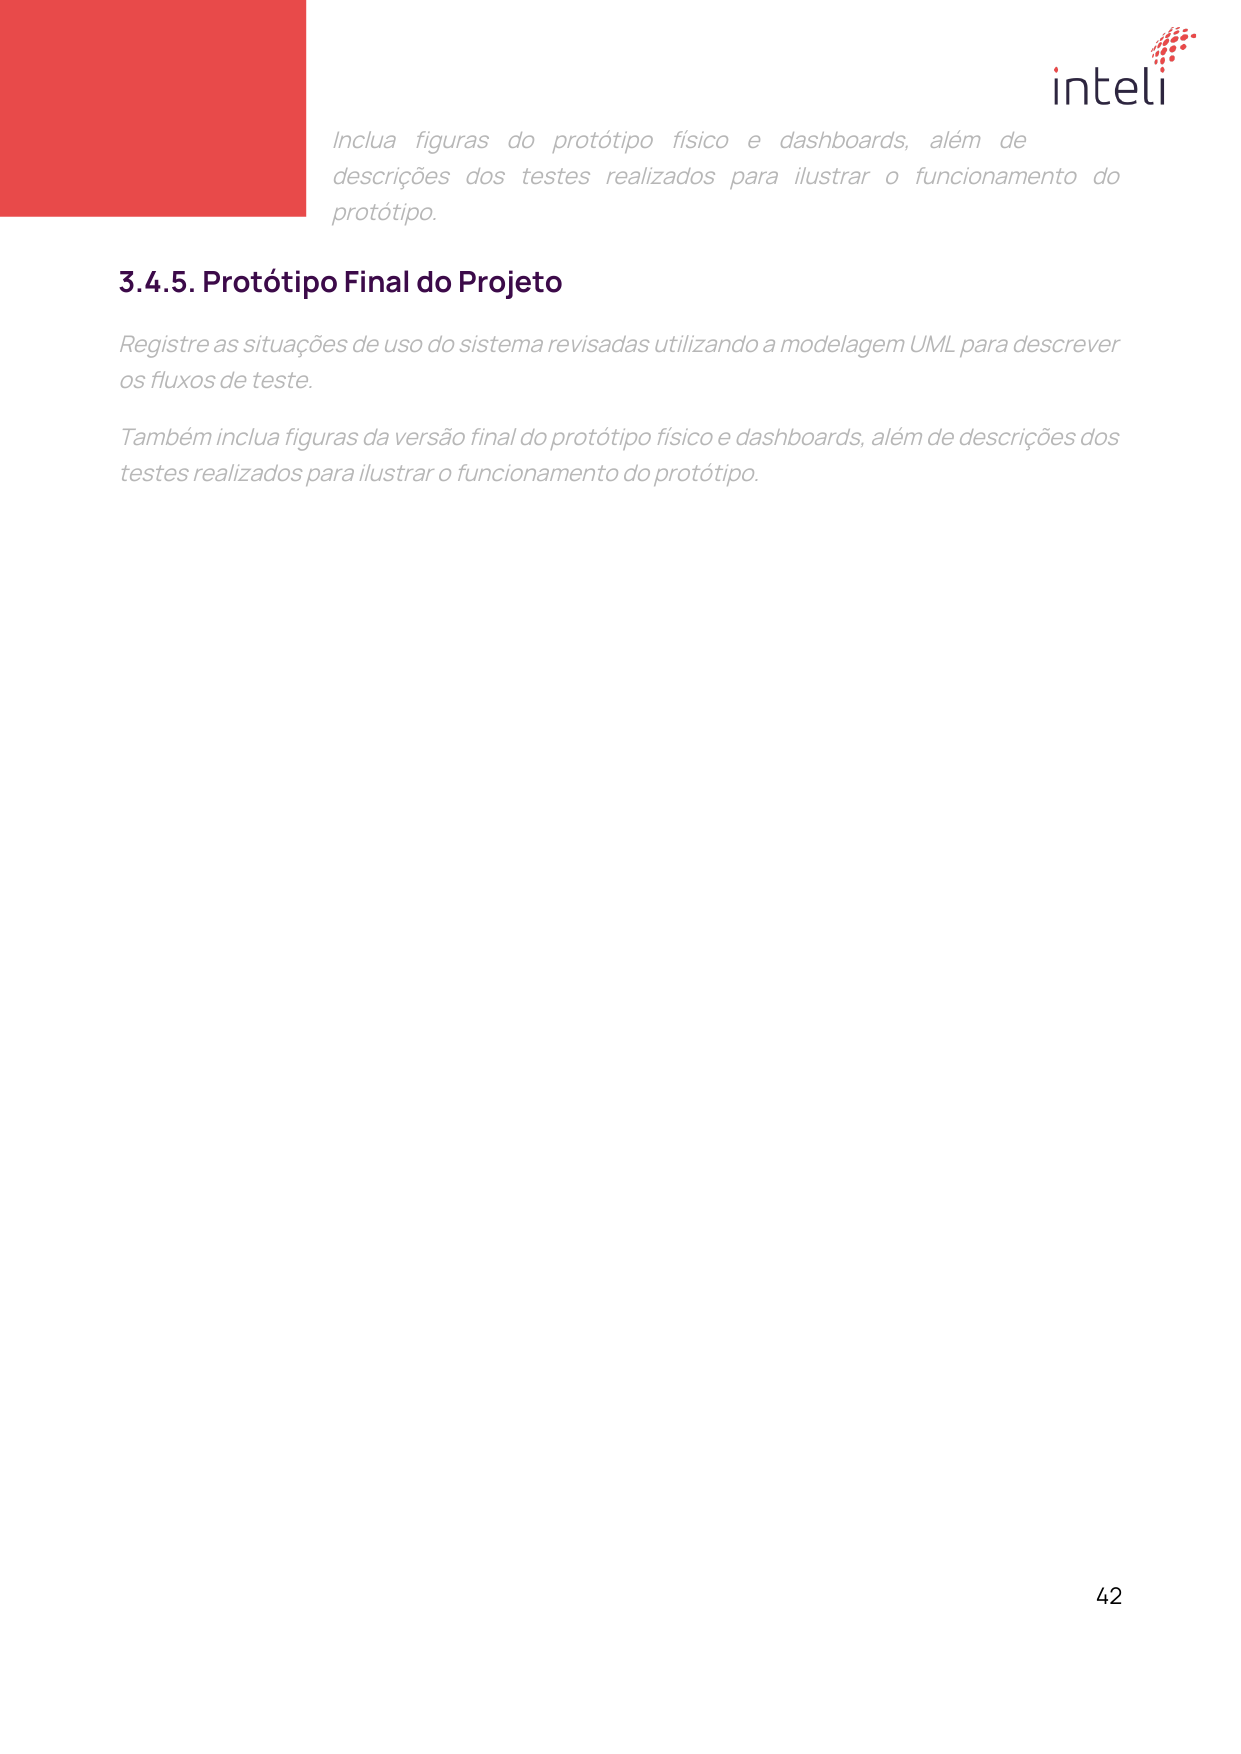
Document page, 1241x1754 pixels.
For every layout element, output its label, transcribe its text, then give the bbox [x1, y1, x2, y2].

text 3.4.5. Protótipo Final do Projeto [118, 261, 1122, 301]
picture [0, 0, 307, 217]
text Registre as situações de uso do sistema revisadas utilizando a modelagem UML para descrever os fluxos de teste. [118, 328, 1122, 395]
text Também inclua figuras da versão final do protótipo físico e dashboards, além de descrições dos testes realizados para ilustrar o funcionamento do protótipo. [118, 421, 1122, 488]
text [118, 124, 1122, 227]
picture [1054, 27, 1197, 105]
